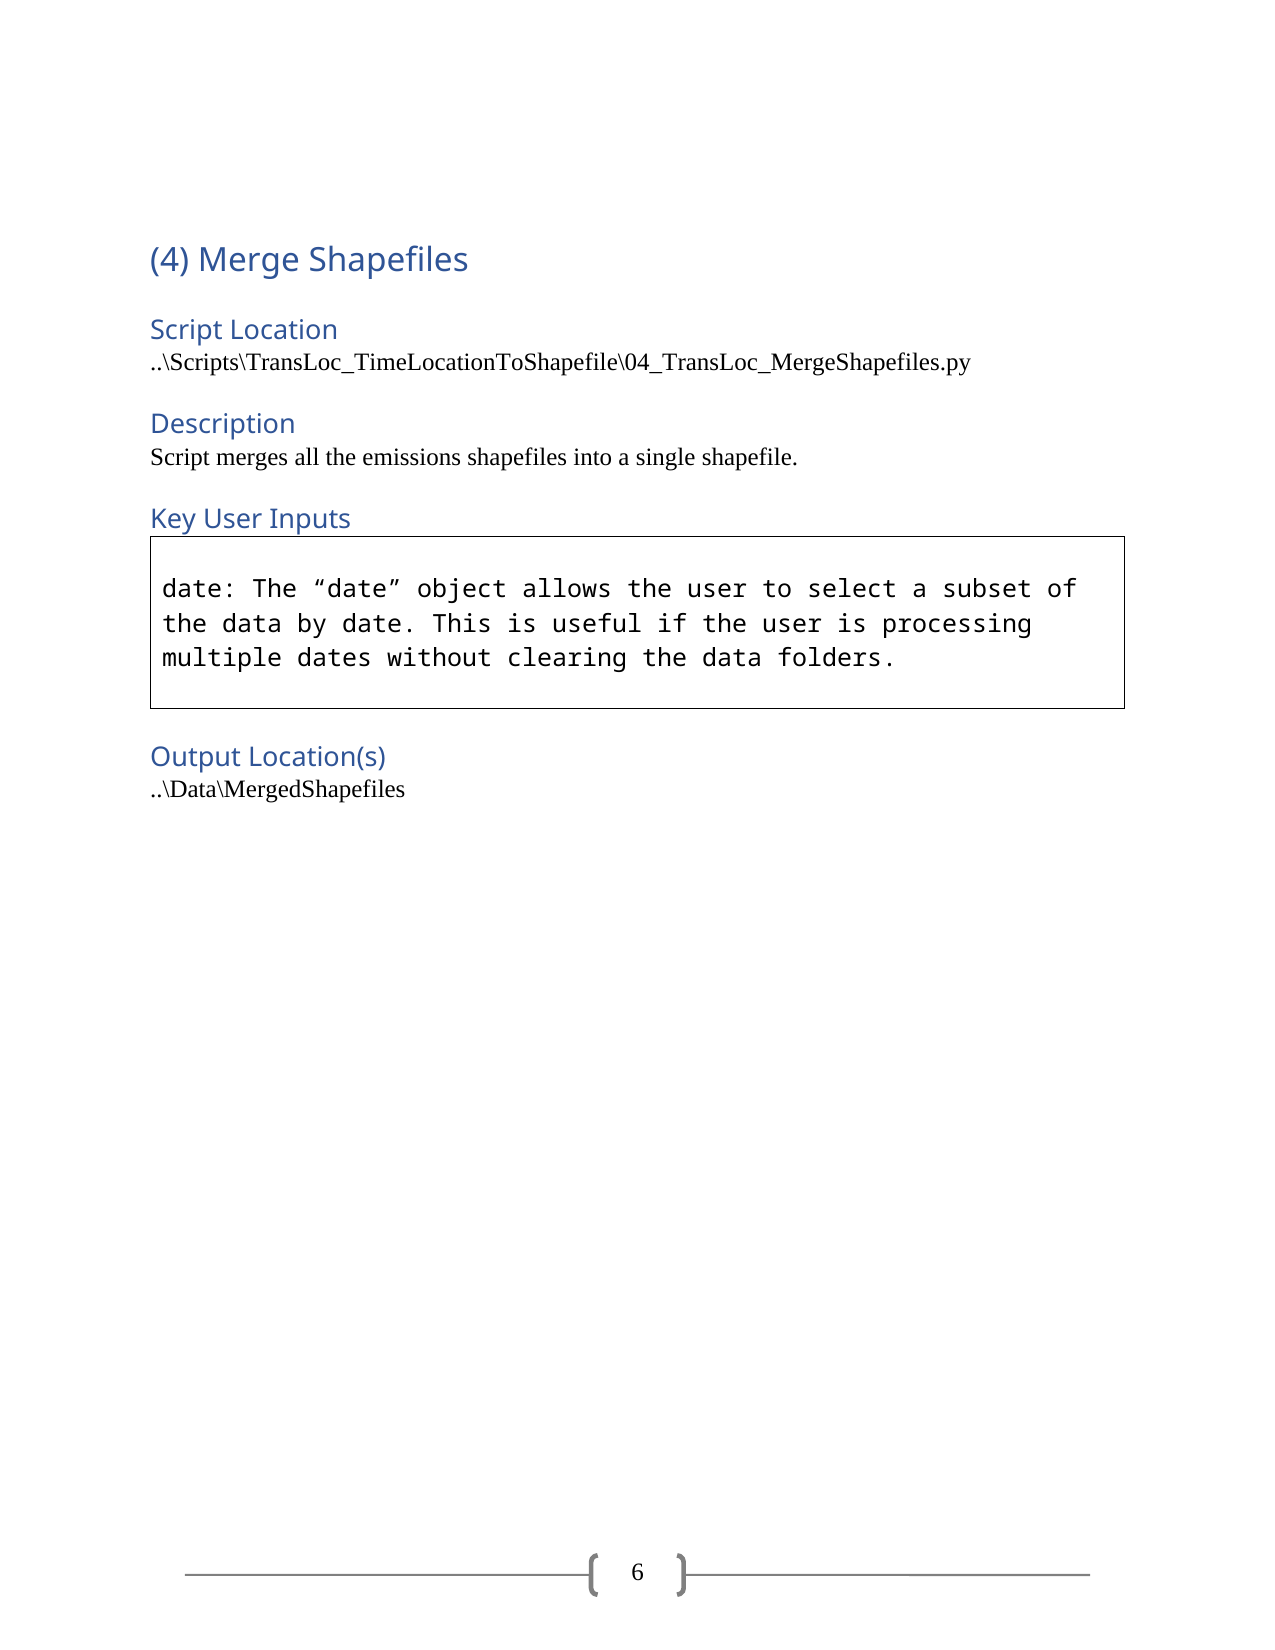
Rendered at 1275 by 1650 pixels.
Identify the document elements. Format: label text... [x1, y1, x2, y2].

subtitle Script Location [150, 310, 1125, 347]
subtitle (4) Merge Shapefiles [150, 236, 1125, 282]
subtitle Description [150, 405, 1125, 442]
text ..\Data\MergedShapefiles [150, 774, 1125, 803]
text ..\Scripts\TransLoc_TimeLocationToShapefile\04_TransLoc_MergeShapefiles.py [150, 347, 1125, 376]
text Script merges all the emissions shapefiles into a single shapefile. [150, 442, 1125, 470]
table_header date: The “date” object allows the user to select a subset of the data by date. This is useful if the user is processing multiple dates without clearing the data folders. [151, 537, 1124, 707]
subtitle Output Location(s) [150, 737, 1125, 774]
subtitle Key User Inputs [150, 499, 1125, 536]
